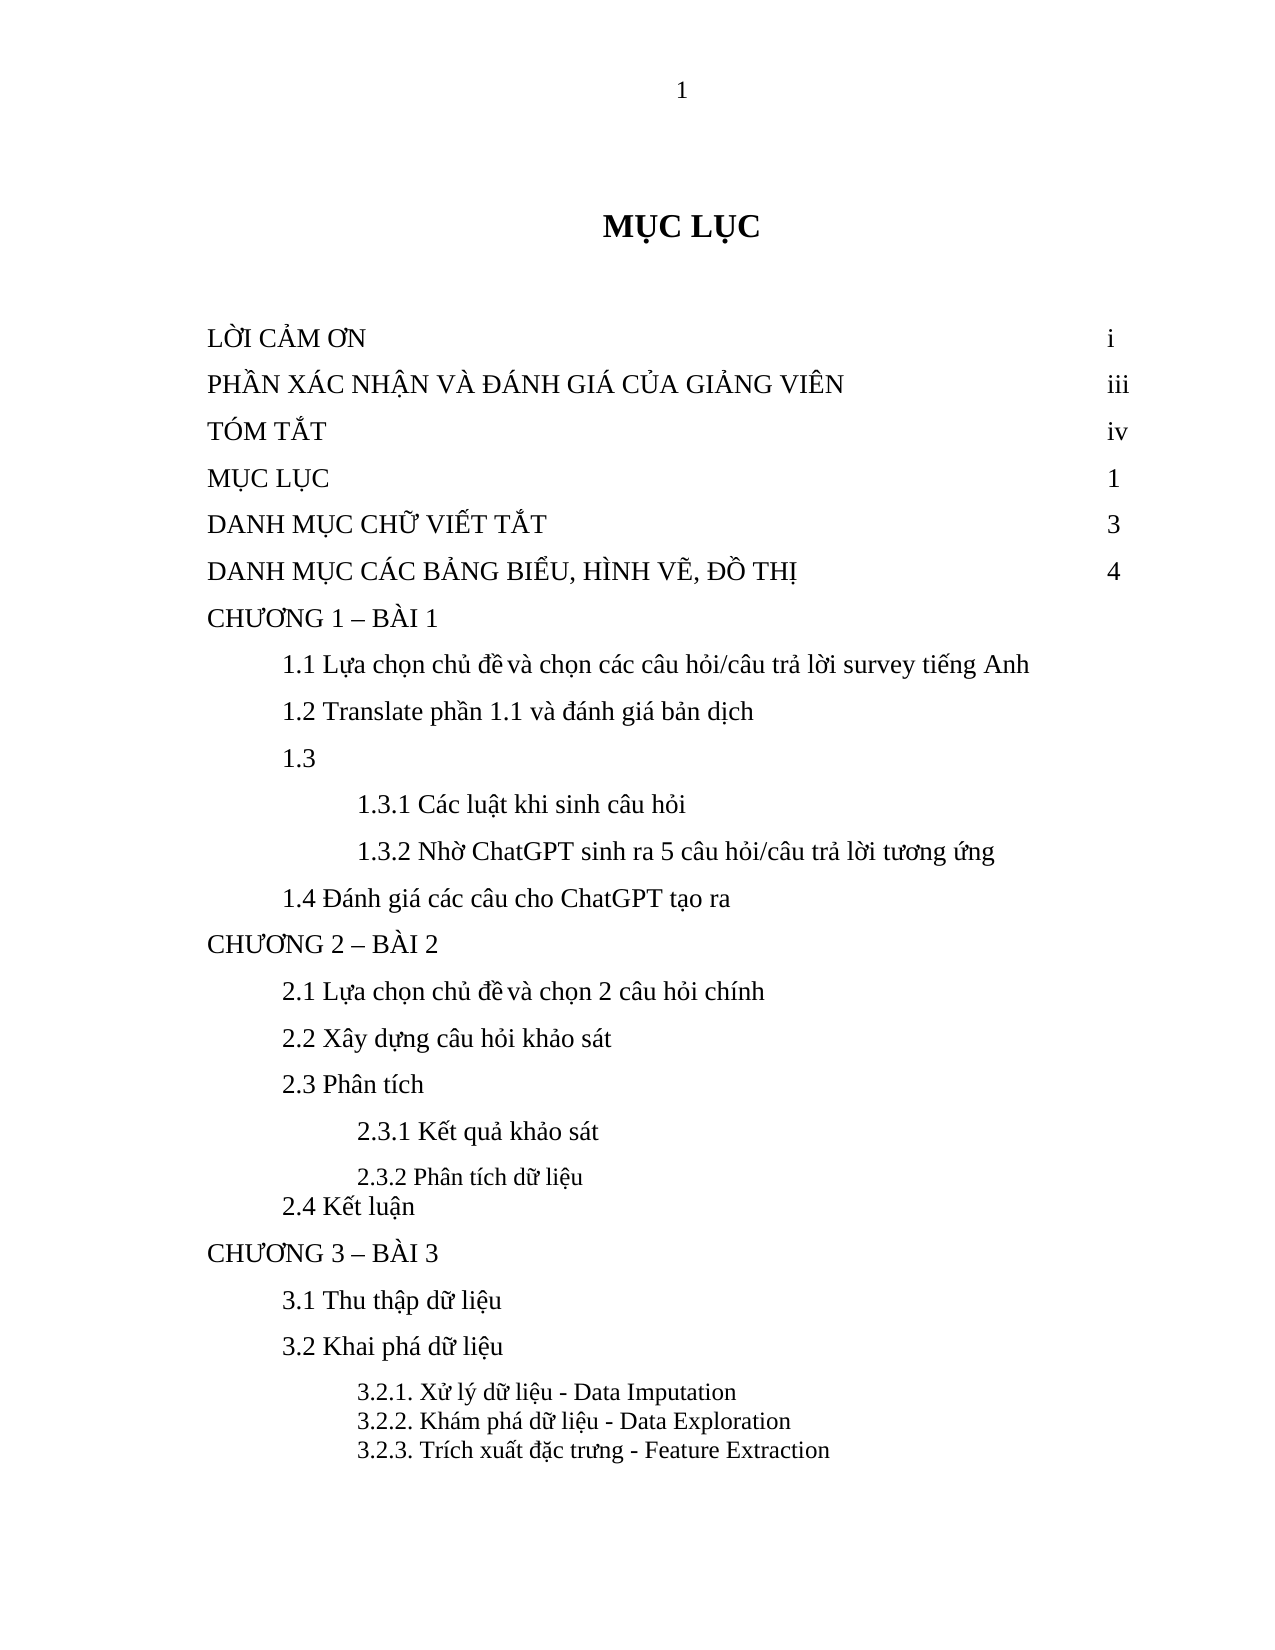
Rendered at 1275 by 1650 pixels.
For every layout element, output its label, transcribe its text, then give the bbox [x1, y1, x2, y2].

text 1.1 Lựa chọn chủ đề và chọn các câu hỏi/câu trả lời survey tiếng Anh [282, 648, 1157, 679]
text CHƯƠNG 1 – BÀI 1 [207, 602, 1157, 633]
text CHƯƠNG 3 – BÀI 3 [207, 1237, 1157, 1268]
text 1.3.1 Các luật khi sinh câu hỏi [282, 788, 1157, 819]
text 2.3.1 Kết quả khảo sát [282, 1115, 1157, 1146]
text MỤC LỤC [207, 207, 1157, 245]
text 3.2 Khai phá dữ liệu [282, 1331, 1157, 1362]
text 2.4 Kết luận [282, 1191, 1157, 1222]
text 1.3.2 Nhờ ChatGPT sinh ra 5 câu hỏi/câu trả lời tương ứng [357, 835, 1157, 866]
text CHƯƠNG 2 – BÀI 2 [207, 928, 1157, 959]
text TÓM TẮT iv [207, 415, 1157, 446]
text DANH MỤC CHỮ VIẾT TẮT 3 [207, 508, 1157, 539]
text 2.3 Phân tích [282, 1068, 1157, 1099]
text 3.1 Thu thập dữ liệu [282, 1284, 1157, 1315]
text 2.3.2 Phân tích dữ liệu [207, 1162, 1157, 1191]
text 3.2.3. Trích xuất đặc trưng - Feature Extraction [207, 1435, 1157, 1463]
text 2.2 Xây dựng câu hỏi khảo sát [282, 1022, 1157, 1053]
text 1.3 [207, 742, 1157, 773]
text DANH MỤC CÁC BẢNG BIỂU, HÌNH VẼ, ĐỒ THỊ 4 [207, 555, 1157, 586]
text 2.1 Lựa chọn chủ đề và chọn 2 câu hỏi chính [282, 975, 1157, 1006]
text MỤC LỤC 1 [207, 462, 1157, 493]
text 3.2.1. Xử lý dữ liệu - Data Imputation [207, 1377, 1157, 1406]
text LỜI CẢM ƠN i [207, 322, 1157, 353]
text 3.2.2. Khám phá dữ liệu - Data Exploration [207, 1406, 1157, 1435]
text 1.2 Translate phần 1.1 và đánh giá bản dịch [207, 695, 1157, 726]
text 1.4 Đánh giá các câu cho ChatGPT tạo ra [282, 882, 1157, 913]
text PHẦN XÁC NHẬN VÀ ĐÁNH GIÁ CỦA GIẢNG VIÊN iii [207, 368, 1157, 399]
